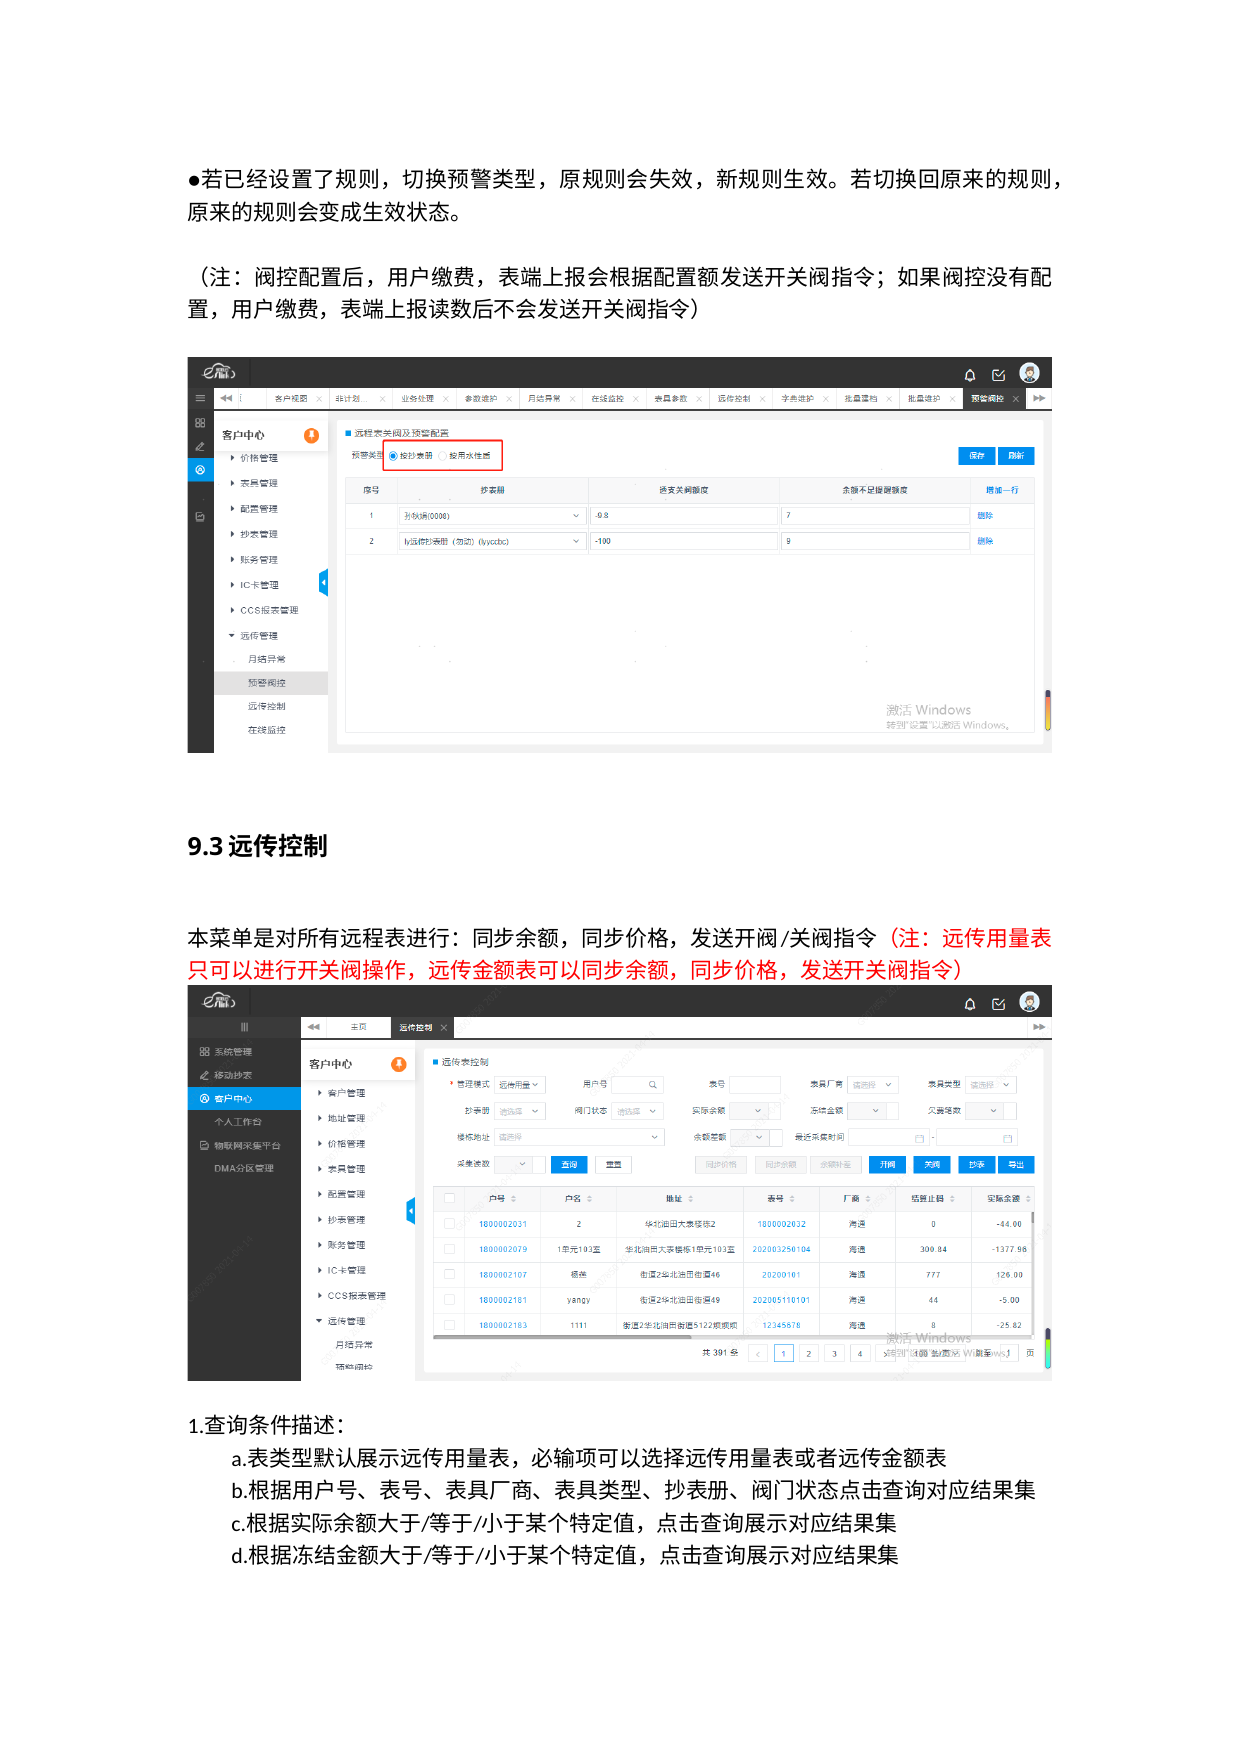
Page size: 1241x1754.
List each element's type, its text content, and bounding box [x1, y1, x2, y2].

text 1.查询条件描述： [187, 1408, 1053, 1440]
text 9.3远传控制 [187, 812, 1053, 877]
text b.根据用户号、表号、表具厂商、表具类型、抄表册、阀门状态点击查询对应结果集 [231, 1473, 1053, 1505]
text ●若已经设置了规则，切换预警类型，原规则会失效，新规则生效。若切换回原来的规则，原来的规则会变成生效状态。 [187, 162, 1053, 227]
picture [187, 357, 1052, 753]
picture [187, 985, 1052, 1381]
text 本菜单是对所有远程表进行：同步余额，同步价格，发送开阀/关阀指令（注：远传用量表只可以进行开关阀操作，远传金额表可以同步余额，同步价格，发送开关阀指令） [187, 920, 1053, 985]
text a.表类型默认展示远传用量表，必输项可以选择远传用量表或者远传金额表 [231, 1440, 1053, 1473]
text d.根据冻结金额大于/等于/小于某个特定值，点击查询展示对应结果集 [231, 1538, 1053, 1570]
text c.根据实际余额大于/等于/小于某个特定值，点击查询展示对应结果集 [231, 1505, 1053, 1538]
text （注：阀控配置后，用户缴费，表端上报会根据配置额发送开关阀指令；如果阀控没有配置，用户缴费，表端上报读数后不会发送开关阀指令） [187, 259, 1053, 324]
